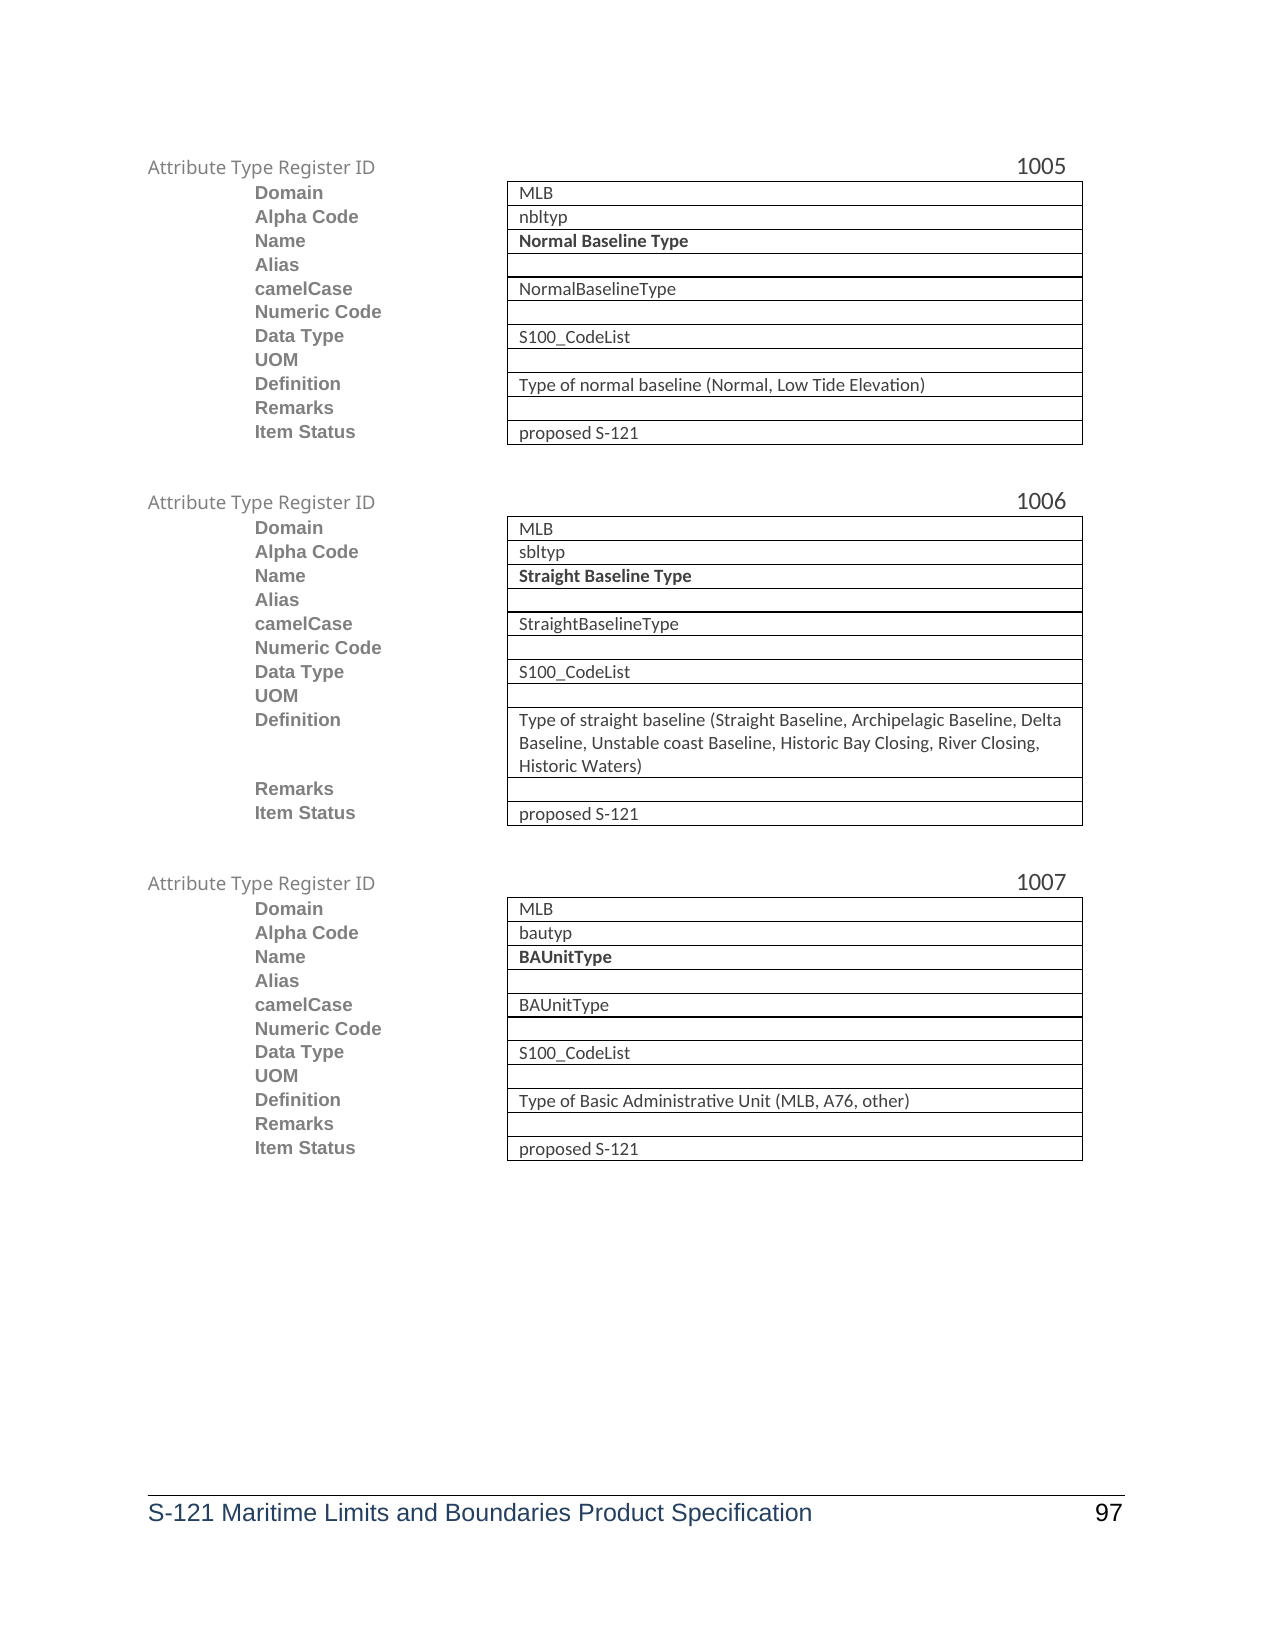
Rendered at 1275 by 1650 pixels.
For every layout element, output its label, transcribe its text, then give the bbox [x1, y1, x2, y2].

table_cell [508, 397, 1082, 420]
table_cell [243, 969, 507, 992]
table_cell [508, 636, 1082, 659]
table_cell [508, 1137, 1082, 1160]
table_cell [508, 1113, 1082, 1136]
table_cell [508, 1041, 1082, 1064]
table_cell Normal Baseline Type [508, 230, 1082, 252]
table_cell UOM [243, 348, 507, 372]
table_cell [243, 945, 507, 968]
text Attribute Type Register ID 1005 [148, 150, 1125, 181]
table_cell Remarks [243, 396, 507, 420]
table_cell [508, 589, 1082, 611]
table_header Domain [243, 181, 507, 204]
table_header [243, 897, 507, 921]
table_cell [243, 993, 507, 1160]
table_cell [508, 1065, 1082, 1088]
table_cell Name [243, 229, 507, 252]
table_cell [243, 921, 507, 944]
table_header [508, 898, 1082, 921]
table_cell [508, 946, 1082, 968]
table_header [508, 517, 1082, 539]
table_cell camelCase [243, 276, 507, 300]
table_cell Definition [243, 372, 507, 396]
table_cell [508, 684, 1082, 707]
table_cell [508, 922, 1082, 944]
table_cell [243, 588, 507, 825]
table_cell Type of normal baseline (Normal, Low Tide Elevation) [508, 373, 1082, 396]
table_cell [508, 254, 1082, 276]
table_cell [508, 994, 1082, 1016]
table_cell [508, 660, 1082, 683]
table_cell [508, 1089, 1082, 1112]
table_cell nbltyp [508, 206, 1082, 228]
text Attribute Type Register ID 1006 [148, 485, 1125, 516]
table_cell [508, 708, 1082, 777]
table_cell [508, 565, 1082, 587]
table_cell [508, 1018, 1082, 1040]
table_cell Data Type [243, 324, 507, 348]
table_cell [508, 349, 1082, 372]
table_cell Item Status [243, 420, 507, 444]
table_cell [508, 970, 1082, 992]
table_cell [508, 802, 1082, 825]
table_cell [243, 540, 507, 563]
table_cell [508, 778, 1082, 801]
table_header MLB [508, 182, 1082, 204]
table_cell NormalBaselineType [508, 278, 1082, 300]
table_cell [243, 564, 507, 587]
table_cell [508, 301, 1082, 324]
table_cell Alpha Code [243, 205, 507, 228]
text Attribute Type Register ID 1007 [148, 866, 1125, 897]
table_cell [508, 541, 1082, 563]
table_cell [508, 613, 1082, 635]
table_cell Alias [243, 253, 507, 276]
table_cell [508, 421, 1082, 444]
table_cell Numeric Code [243, 300, 507, 324]
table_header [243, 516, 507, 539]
table_cell S100_CodeList [508, 325, 1082, 348]
